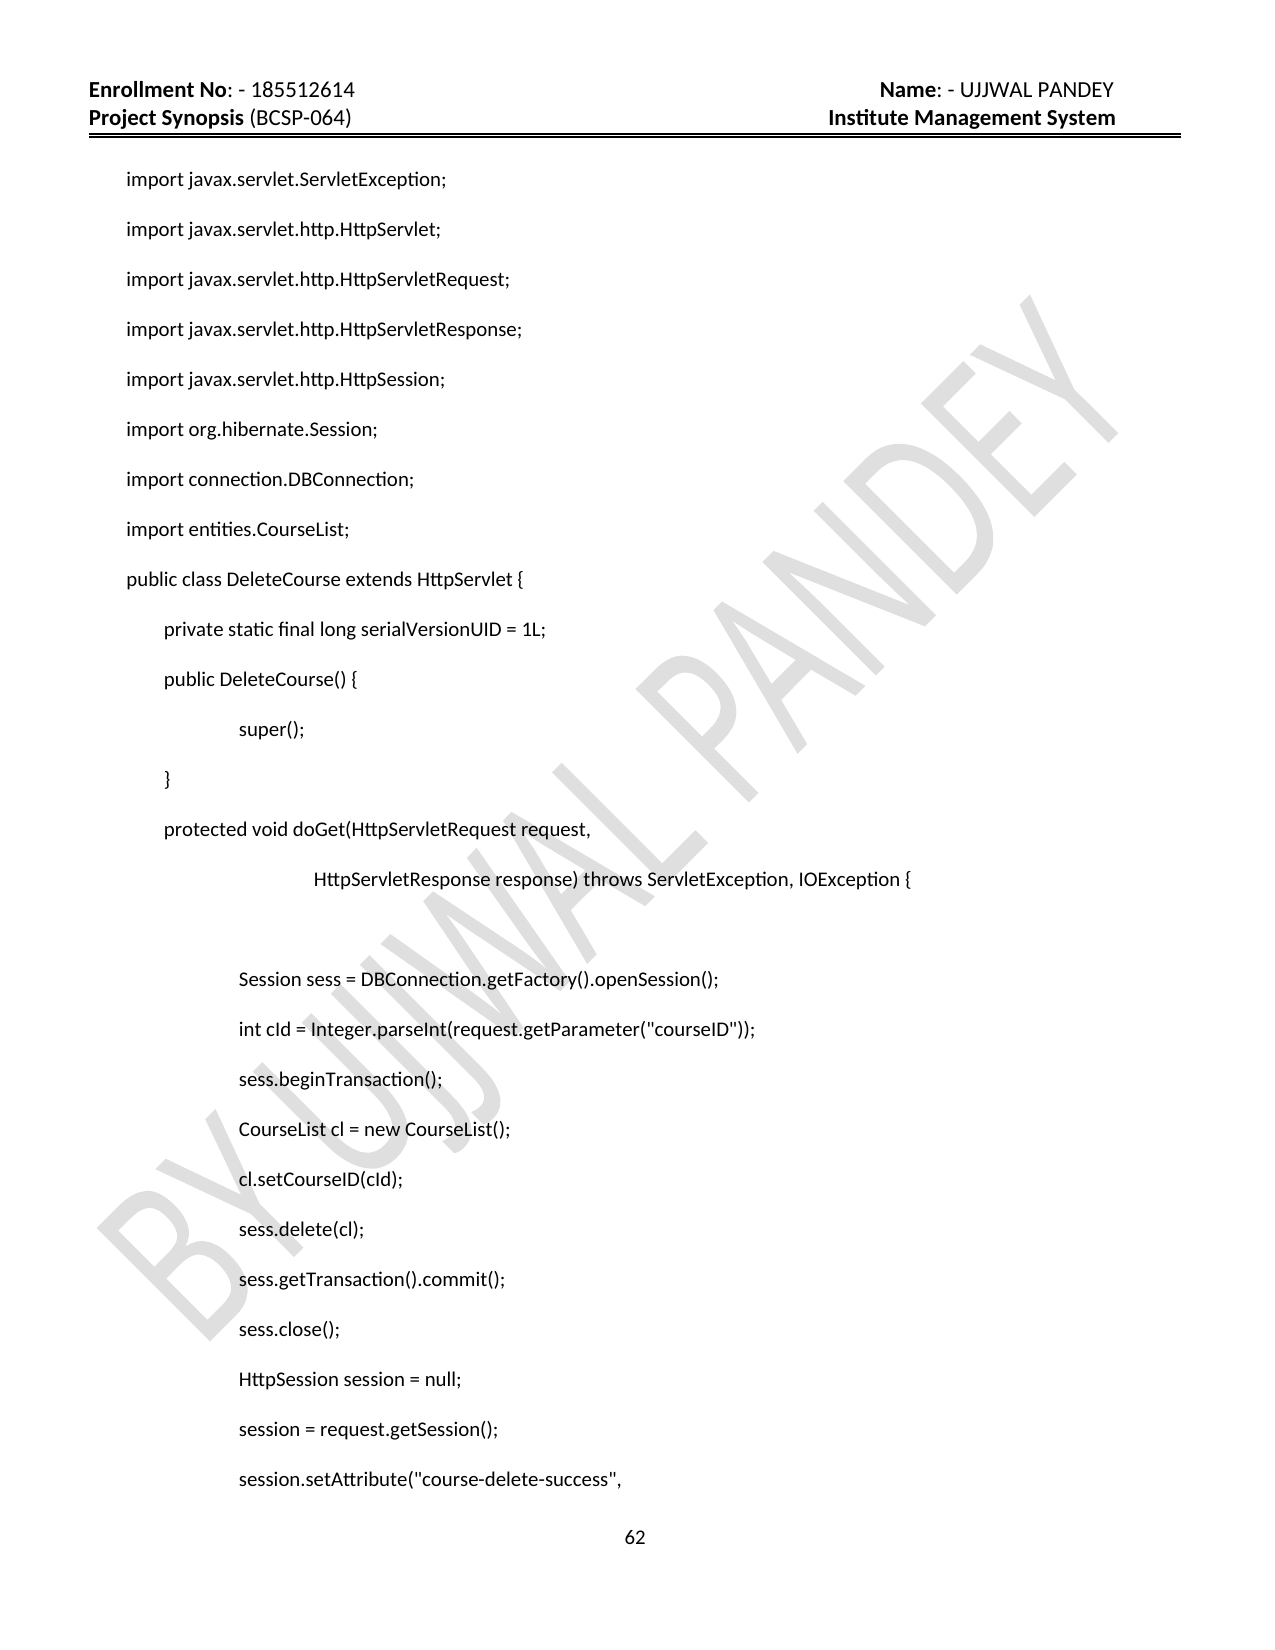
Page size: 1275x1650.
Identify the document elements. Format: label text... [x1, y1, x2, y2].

text int cId = Integer.parseInt(request.getParameter("courseID")); [126, 1016, 1181, 1041]
text super(); [126, 716, 1181, 741]
text HttpServletResponse response) throws ServletException, IOException { [126, 866, 1181, 891]
text sess.delete(cl); [126, 1216, 1181, 1241]
text Session sess = DBConnection.getFactory().openSession(); [126, 966, 1181, 991]
text import javax.servlet.http.HttpSession; [126, 366, 1181, 391]
text import connection.DBConnection; [126, 466, 1181, 491]
text import entities.CourseList; [126, 516, 1181, 541]
text protected void doGet(HttpServletRequest request, [126, 816, 1181, 841]
text public DeleteCourse() { [126, 666, 1181, 691]
text session.setAttribute("course-delete-success", [126, 1466, 1181, 1491]
text } [126, 766, 1181, 791]
text session = request.getSession(); [126, 1416, 1181, 1441]
text public class DeleteCourse extends HttpServlet { [126, 566, 1181, 591]
text sess.beginTransaction(); [126, 1066, 1181, 1091]
text HttpSession session = null; [126, 1366, 1181, 1391]
text private static final long serialVersionUID = 1L; [126, 616, 1181, 641]
text sess.close(); [126, 1316, 1181, 1341]
text import org.hibernate.Session; [126, 416, 1181, 441]
text sess.getTransaction().commit(); [126, 1266, 1181, 1291]
text import javax.servlet.http.HttpServletResponse; [126, 316, 1181, 341]
text import javax.servlet.ServletException; [126, 166, 1181, 191]
text CourseList cl = new CourseList(); [126, 1116, 1181, 1141]
text import javax.servlet.http.HttpServletRequest; [126, 266, 1181, 291]
text cl.setCourseID(cId); [126, 1166, 1181, 1191]
text import javax.servlet.http.HttpServlet; [126, 216, 1181, 241]
